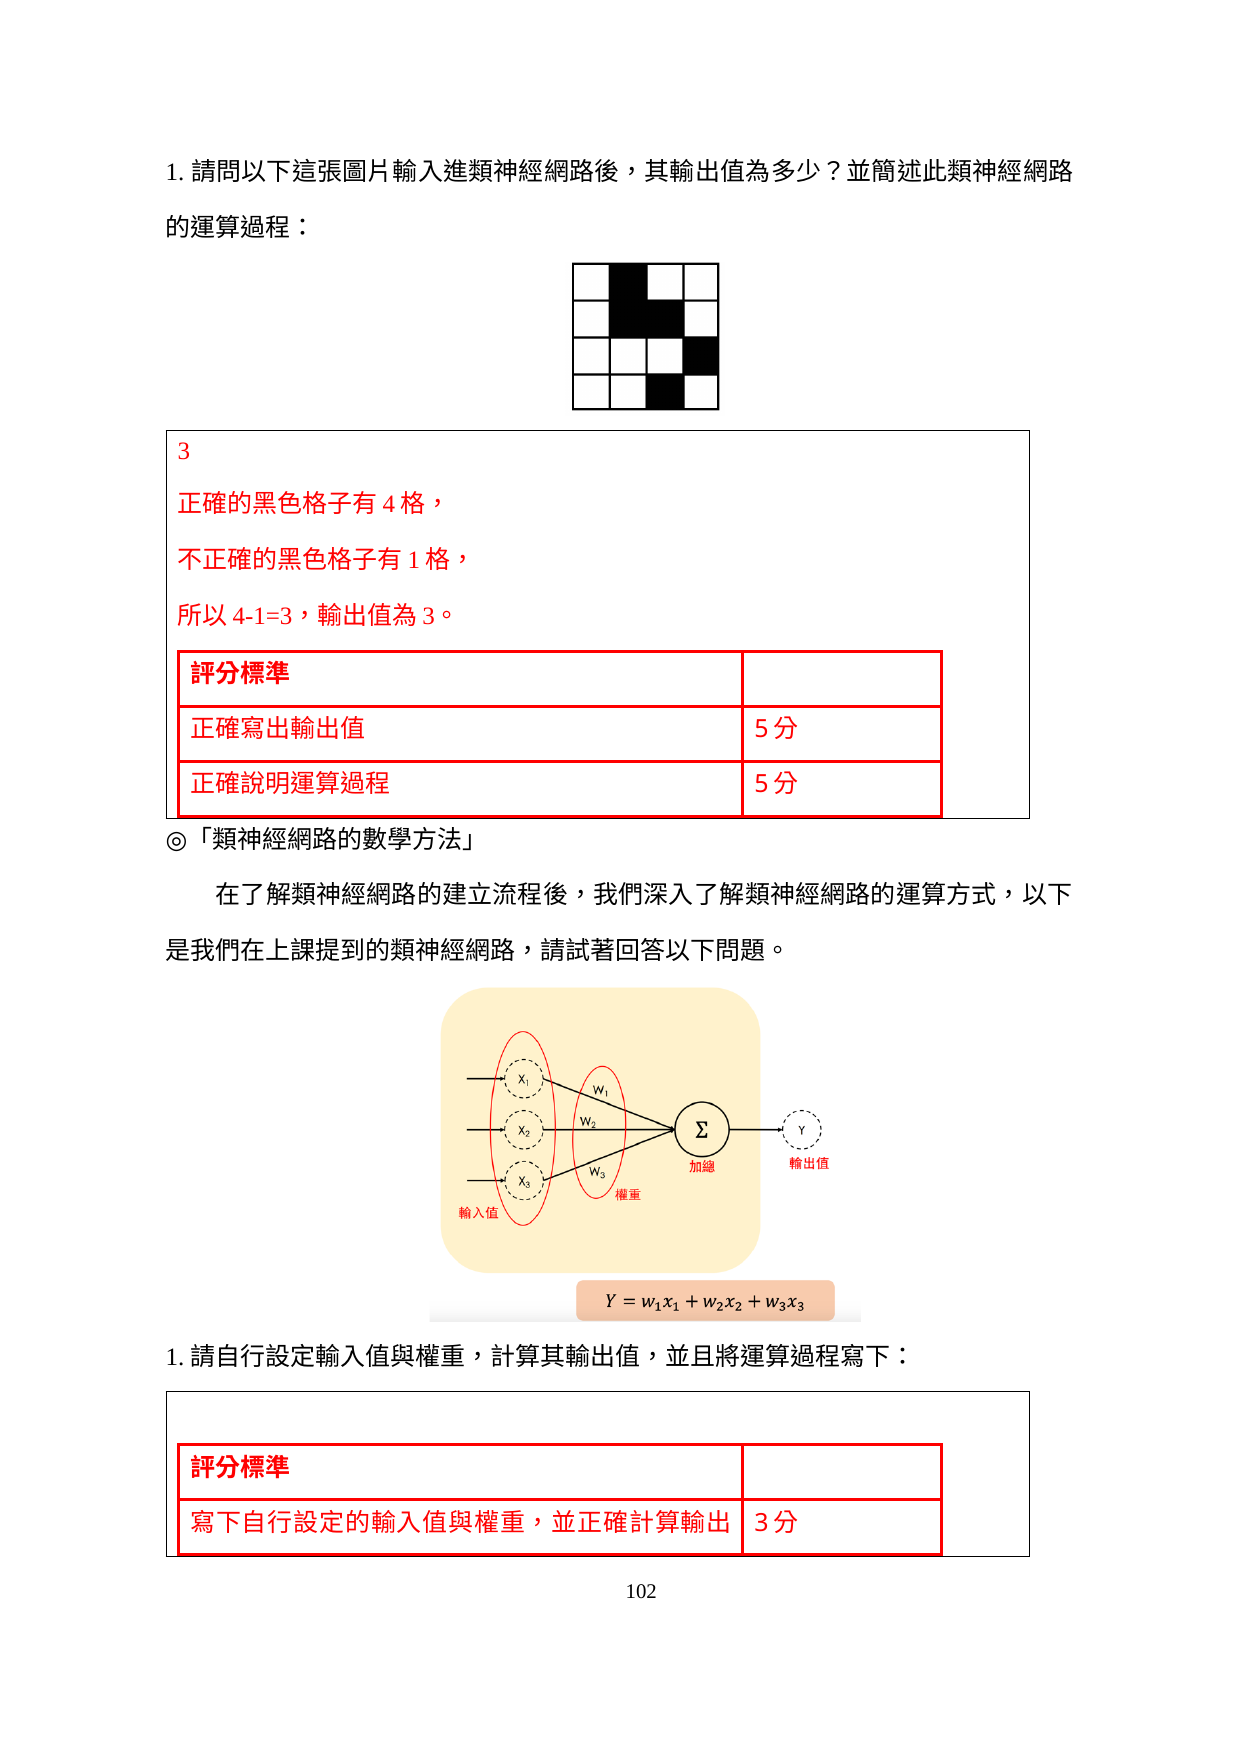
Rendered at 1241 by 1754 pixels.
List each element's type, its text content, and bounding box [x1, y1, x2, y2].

text 1. 請自行設定輸入值與權重，計算其輸出值，並且將運算過程寫下： [165, 1336, 1075, 1373]
table_header 3 正確的黑色格子有4格， 不正確的黑色格子有1格， 所以4-1=3，輸出值為3。 [167, 431, 1029, 818]
text 1. 請問以下這張圖片輸入進類神經網路後，其輸出值為多少？並簡述此類神經網路的運算過程： [165, 151, 1075, 244]
text 在了解類神經網路的建立流程後，我們深入了解類神經網路的運算方式，以下是我們在上課提到的類神經網路，請試著回答以下問題。 [165, 873, 1075, 967]
text ◎「類神經網路的數學方法」 [165, 819, 1075, 855]
picture [429, 985, 861, 1322]
table_header [167, 1392, 1029, 1556]
picture [565, 262, 725, 416]
